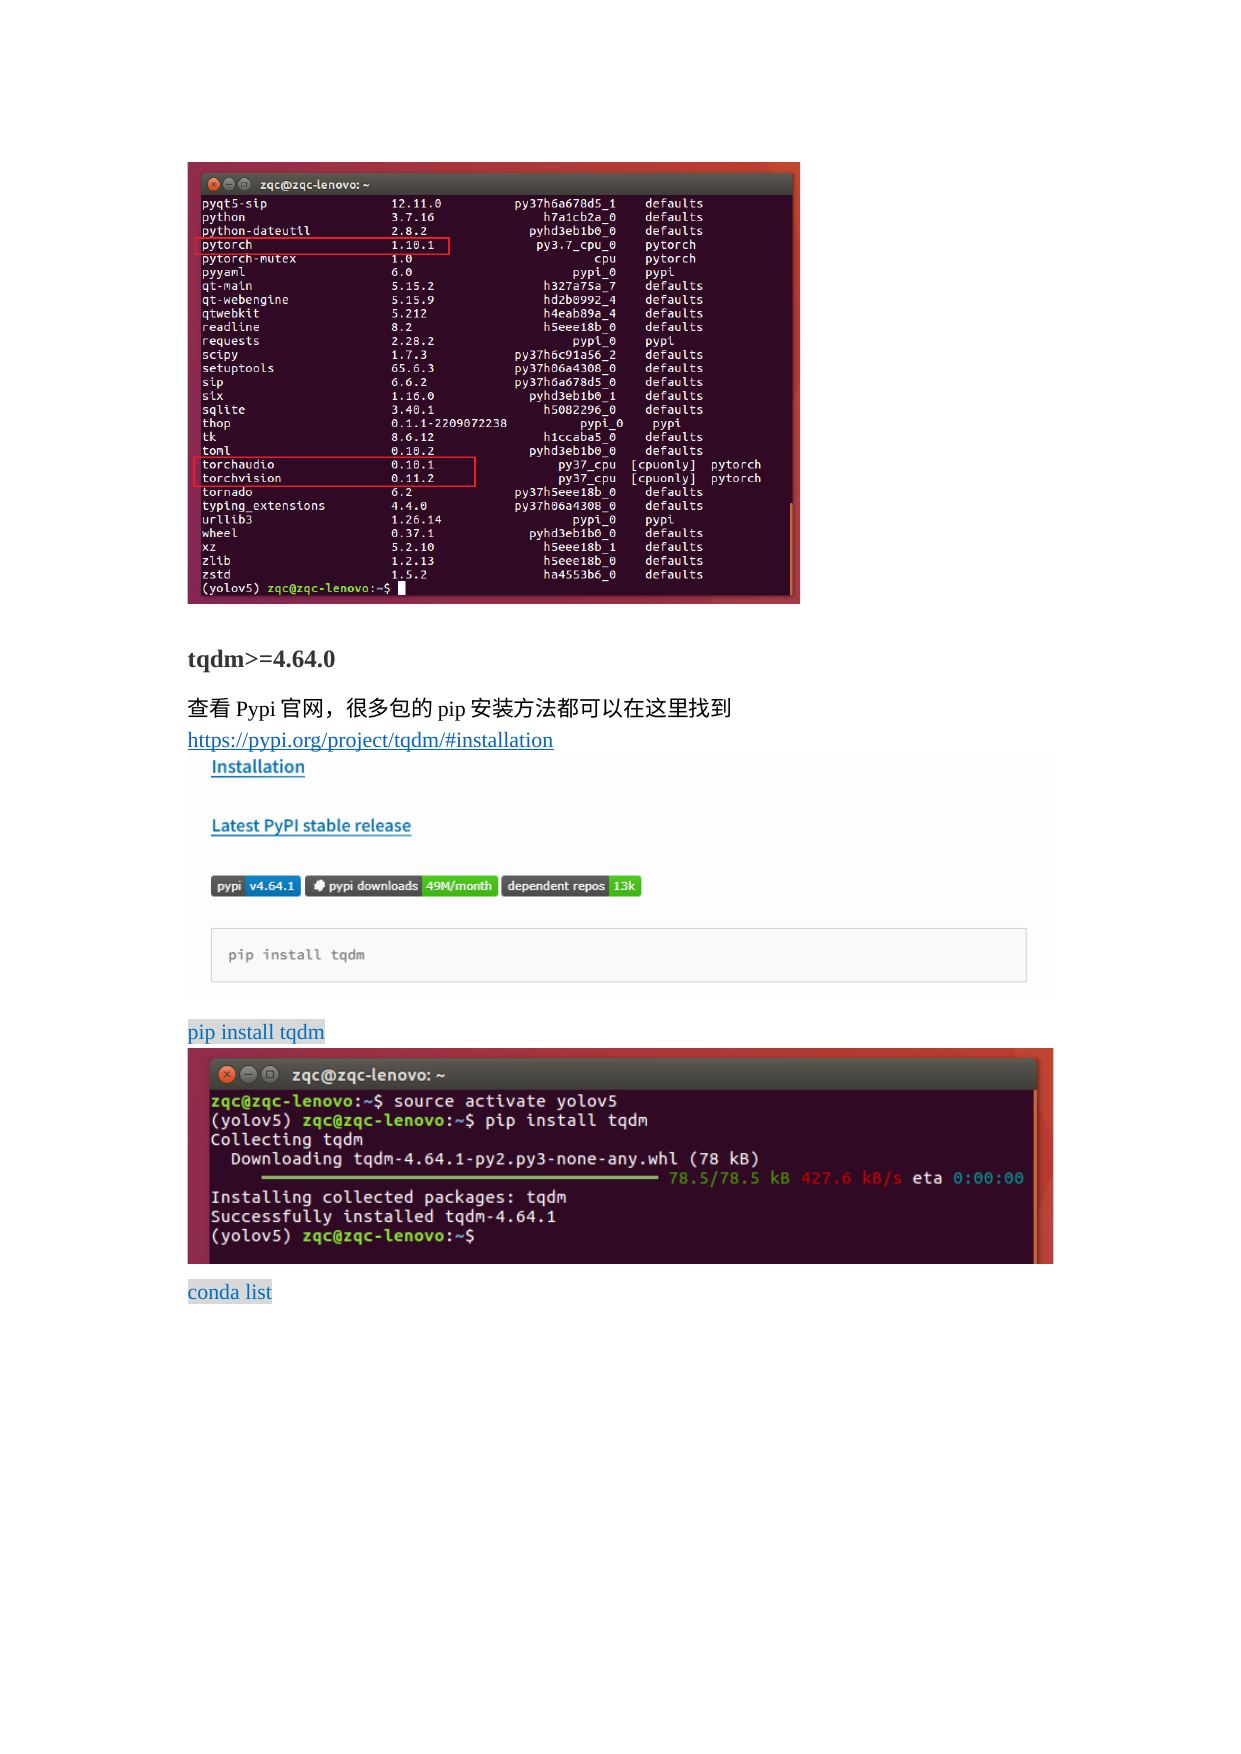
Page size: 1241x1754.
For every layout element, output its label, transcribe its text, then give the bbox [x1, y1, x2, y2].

text conda list [187, 1276, 1053, 1308]
picture [187, 162, 801, 604]
picture [187, 755, 1054, 994]
text 查看Pypi官网，很多包的pip安装方法都可以在这里找到 [187, 691, 1053, 723]
subtitle tqdm>=4.64.0 [187, 642, 1053, 674]
text https://pypi.org/project/tqdm/#installation [187, 723, 1053, 755]
text pip install tqdm [187, 1016, 1053, 1048]
picture [187, 1048, 1054, 1264]
